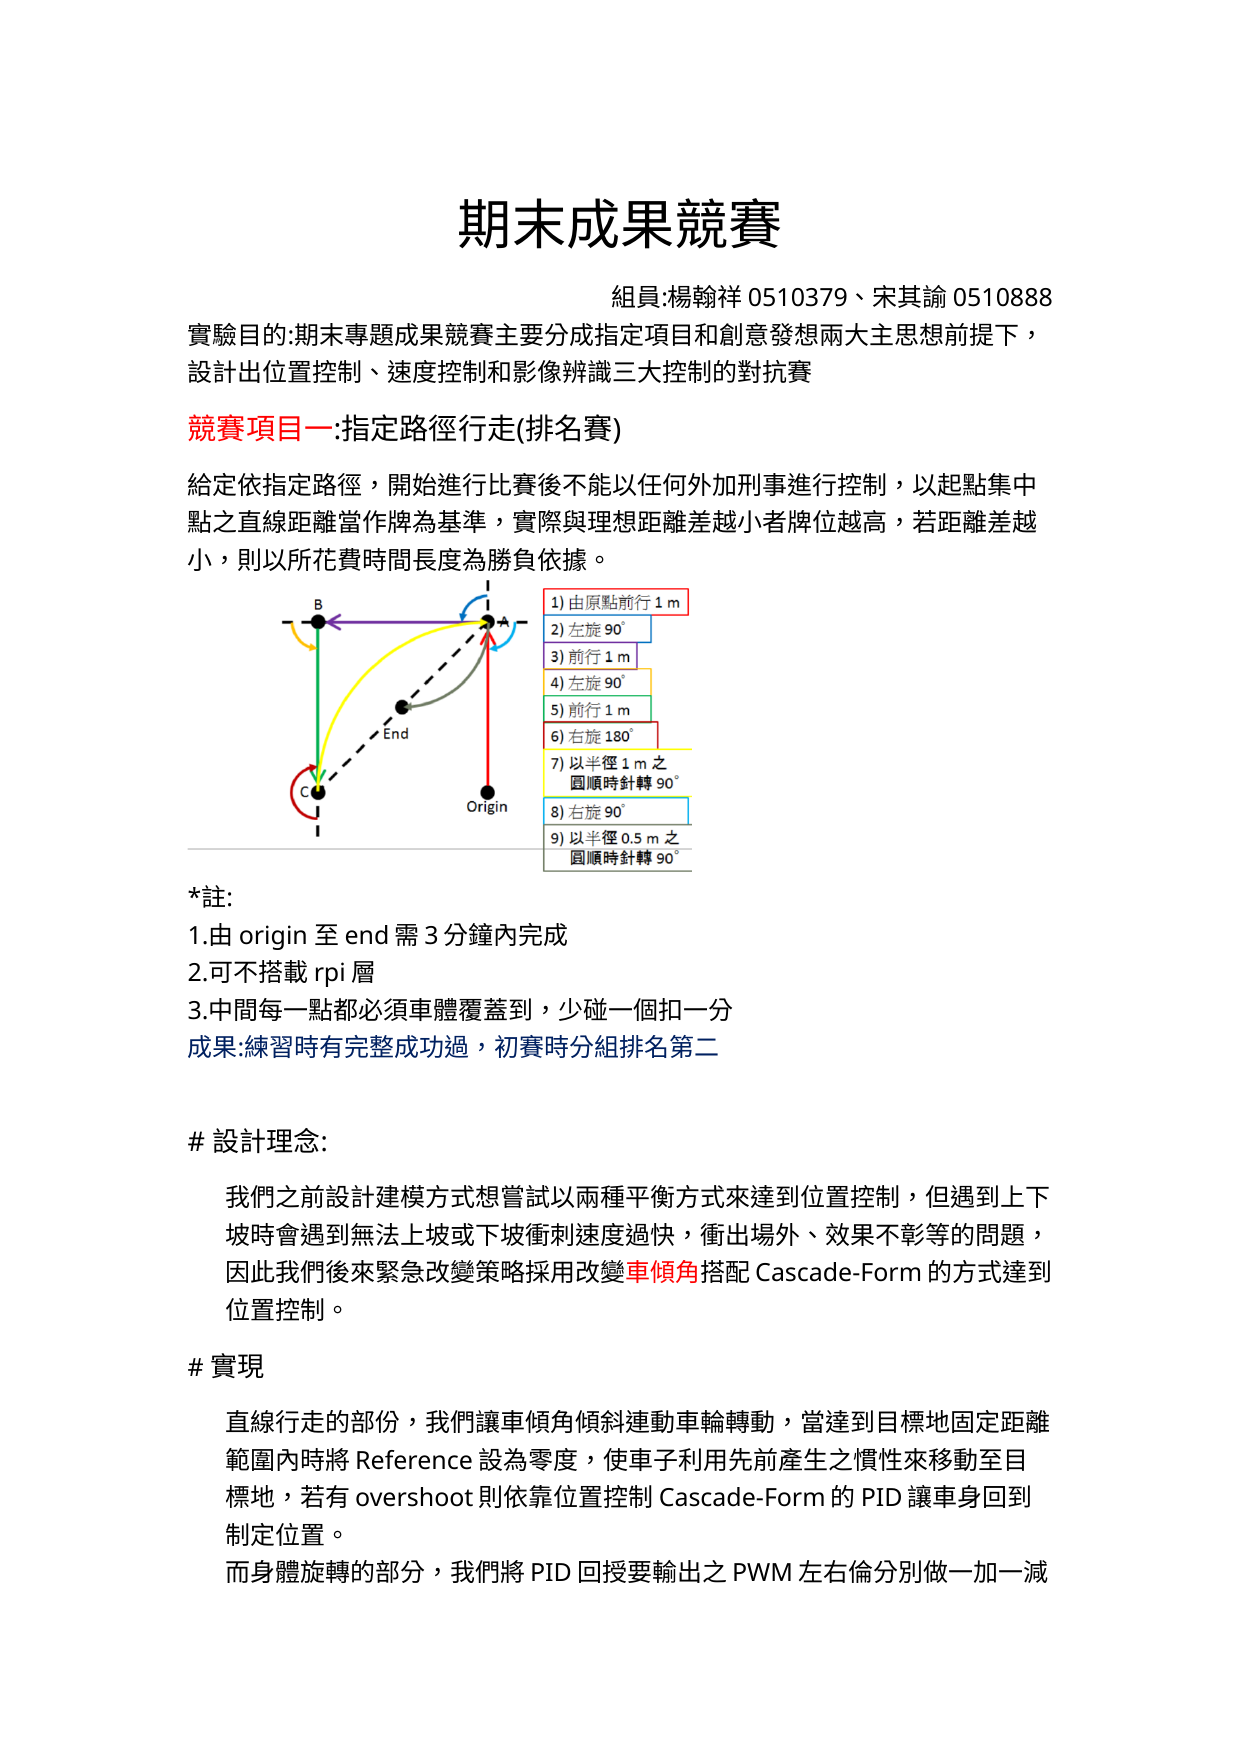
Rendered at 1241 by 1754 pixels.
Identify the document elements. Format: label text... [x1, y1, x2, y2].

text 期末成果競賽 [187, 164, 1053, 277]
text 組員:楊翰祥0510379、宋其諭0510888 [187, 277, 1053, 314]
text 直線行走的部份，我們讓車傾角傾斜連動車輪轉動，當達到目標地固定距離範圍內時將Reference設為零度，使車子利用先前產生之慣性來移動至目標地，若有overshoot則依靠位置控制Cascade-Form的PID讓車身回到制定位置。 [225, 1402, 1053, 1552]
text 競賽項目一:指定路徑行走(排名賽) [187, 389, 1053, 464]
text 3.中間每一點都必須車體覆蓋到，少碰一個扣一分 [187, 989, 1053, 1027]
text 實驗目的:期末專題成果競賽主要分成指定項目和創意發想兩大主思想前提下，設計出位置控制、速度控制和影像辨識三大控制的對抗賽 [187, 314, 1053, 389]
picture [187, 577, 692, 874]
text 2.可不搭載rpi層 [187, 952, 1053, 989]
text 給定依指定路徑，開始進行比賽後不能以任何外加刑事進行控制，以起點集中點之直線距離當作牌為基準，實際與理想距離差越小者牌位越高，若距離差越小，則以所花費時間長度為勝負依據。 [187, 464, 1053, 577]
text 1.由origin 至end需3分鐘內完成 [187, 914, 1053, 952]
text *註: [187, 877, 1053, 914]
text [225, 1552, 1053, 1589]
text # 實現 [187, 1327, 1053, 1402]
text 我們之前設計建模方式想嘗試以兩種平衡方式來達到位置控制，但遇到上下坡時會遇到無法上坡或下坡衝刺速度過快，衝出場外、效果不彰等的問題，因此我們後來緊急改變策略採用改變車傾角搭配Cascade-Form的方式達到位置控制。 [225, 1177, 1053, 1327]
text 成果:練習時有完整成功過，初賽時分組排名第二 [187, 1027, 1053, 1064]
text # 設計理念: [187, 1102, 1053, 1177]
